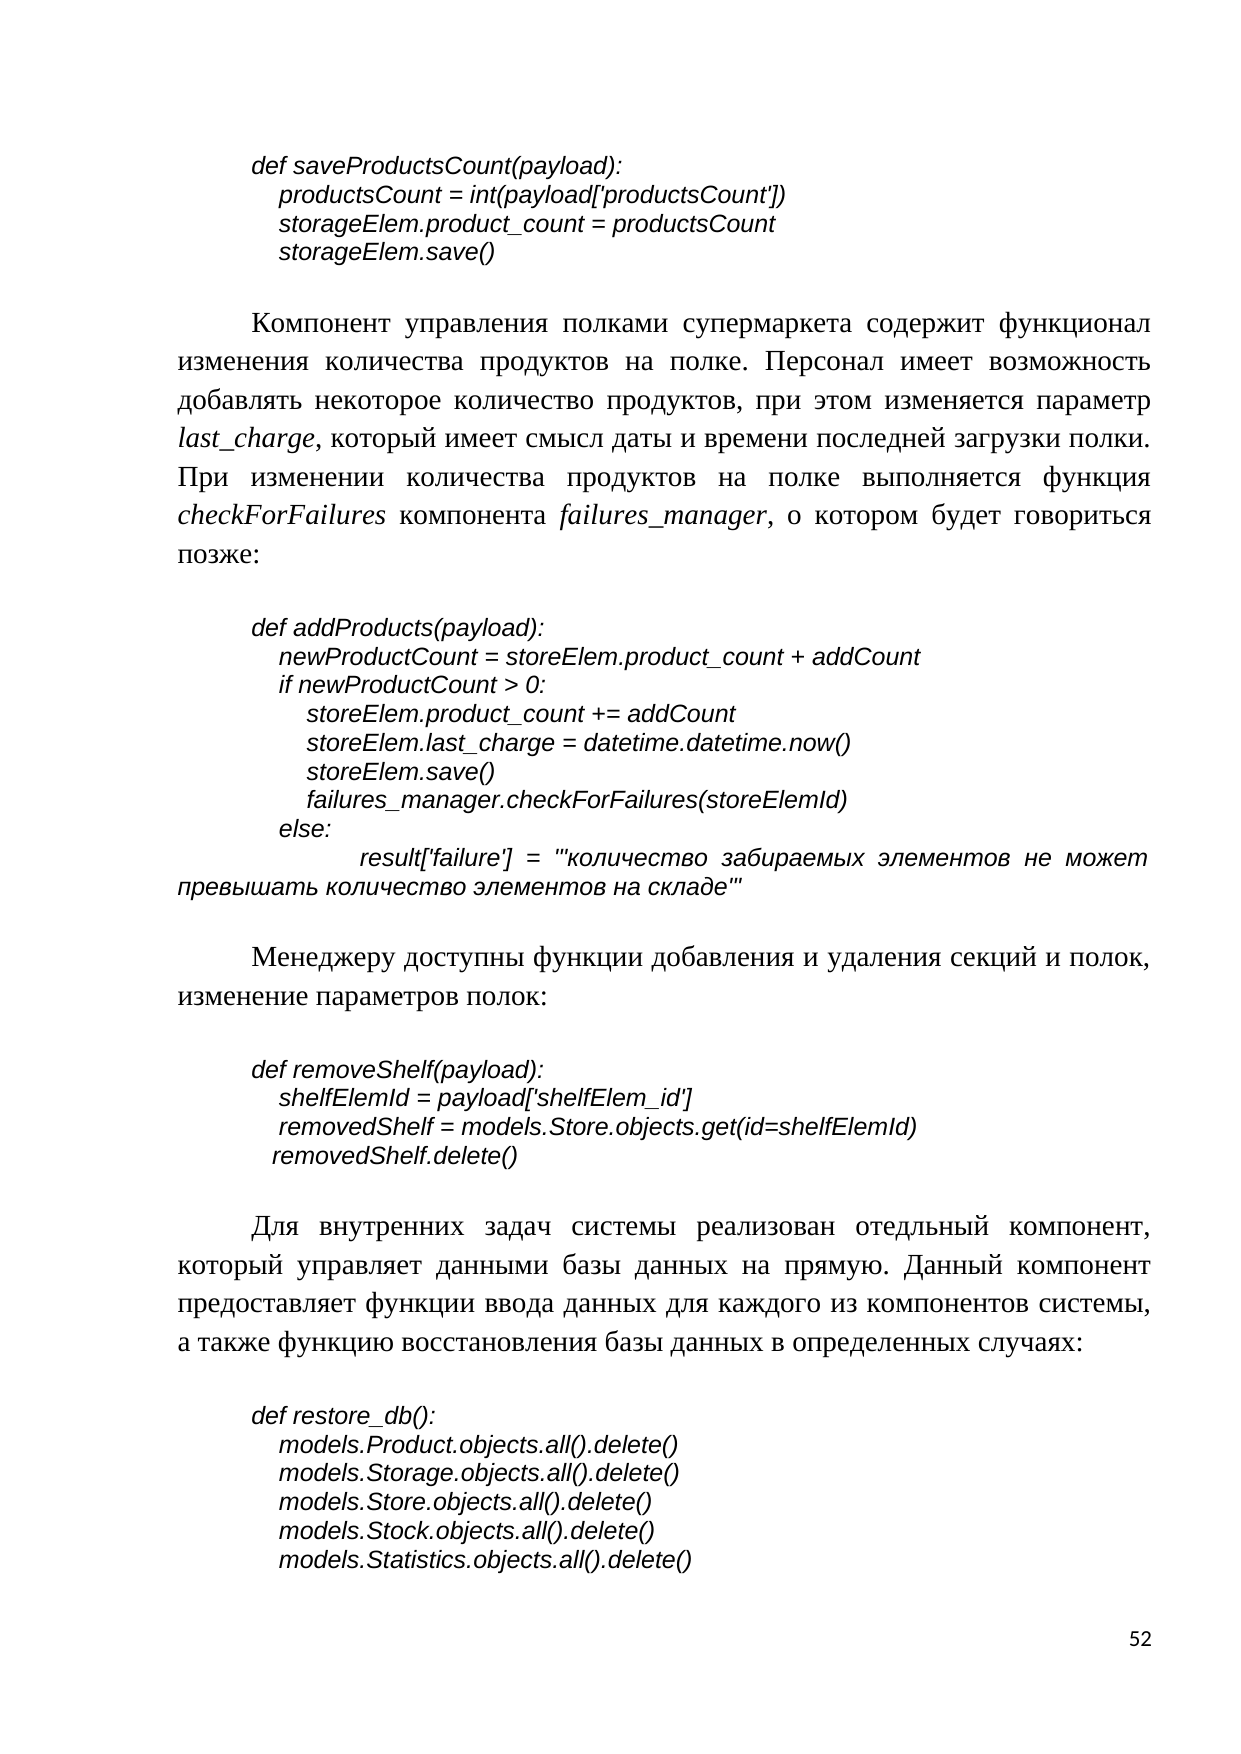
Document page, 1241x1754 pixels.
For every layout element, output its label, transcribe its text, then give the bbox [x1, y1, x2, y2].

text productsCount = int(payload['productsCount']) [177, 180, 1152, 209]
text models.Statistics.objects.all().delete() [177, 1545, 1152, 1573]
text def saveProductsCount(payload): [177, 151, 1152, 180]
text newProductCount = storeElem.product_count + addCount [177, 642, 1152, 671]
text storageElem.product_count = productsCount [177, 209, 1152, 237]
text shelfElemId = payload['shelfElem_id'] [177, 1083, 1152, 1112]
text removedShelf = models.Store.objects.get(id=shelfElemId) [177, 1112, 1152, 1141]
text def addProducts(payload): [177, 613, 1152, 642]
text Для внутренних задач системы реализован отедльный компонент, который управляет данными базы данных на прямую. Данный компонент предоставляет функции ввода данных для каждого из компонентов системы, а также функцию восстановления базы данных в определенных случаях: [177, 1208, 1152, 1357]
text models.Product.objects.all().delete() [177, 1430, 1152, 1458]
text storageElem.save() [177, 237, 1152, 266]
text def restore_db(): [177, 1401, 1152, 1430]
text storeElem.save() [177, 757, 1152, 786]
text result['failure'] = '"количество забираемых элементов не может превышать количество элементов на складе"' [177, 843, 1152, 901]
text Менеджеру доступны функции добавления и удаления секций и полок, изменение параметров полок: [177, 939, 1152, 1011]
text if newProductCount > 0: [177, 671, 1152, 699]
text models.Stock.objects.all().delete() [177, 1516, 1152, 1545]
text storeElem.last_charge = datetime.datetime.now() [177, 728, 1152, 757]
text removedShelf.delete() [177, 1141, 1152, 1170]
text def removeShelf(payload): [177, 1055, 1152, 1083]
text models.Store.objects.all().delete() [177, 1487, 1152, 1516]
text else: [177, 814, 1152, 843]
text Компонент управления полками супермаркета содержит функционал изменения количества продуктов на полке. Персонал имеет возможность добавлять некоторое количество продуктов, при этом изменяется параметр last_charge, который имеет смысл даты и времени последней загрузки полки. При изменении количества продуктов на полке выполняется функция checkForFailures компонента failures_manager, о котором будет говориться позже: [177, 305, 1152, 569]
text failures_manager.checkForFailures(storeElemId) [177, 786, 1152, 814]
text storeElem.product_count += addCount [177, 699, 1152, 728]
text models.Storage.objects.all().delete() [177, 1458, 1152, 1487]
